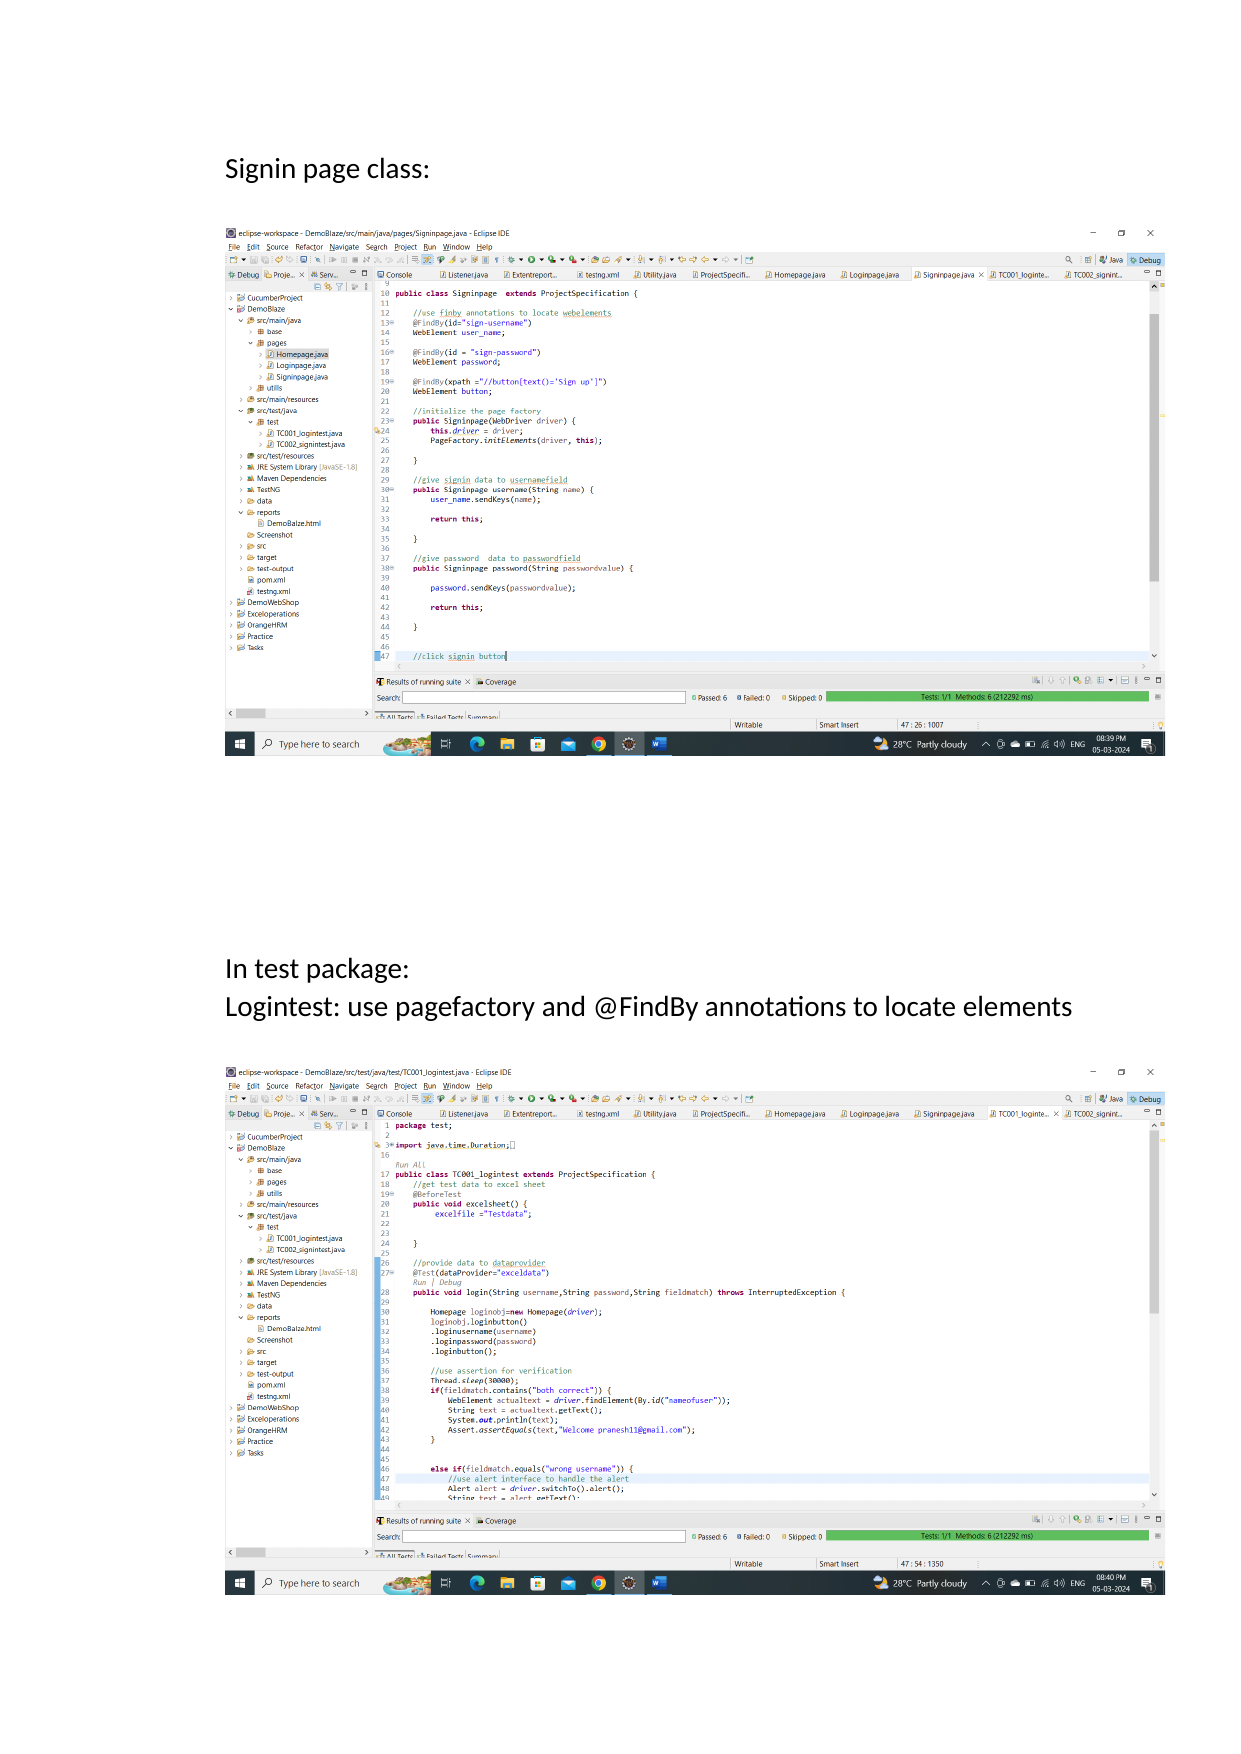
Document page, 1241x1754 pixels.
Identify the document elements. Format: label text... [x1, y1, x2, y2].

list Logintest: use pagefactory and @FindBy annotations to locate elements [225, 988, 1090, 1024]
picture [225, 226, 1166, 756]
list Signin page class: [225, 150, 1090, 186]
list In test package: [225, 950, 1090, 986]
picture [225, 1065, 1166, 1595]
